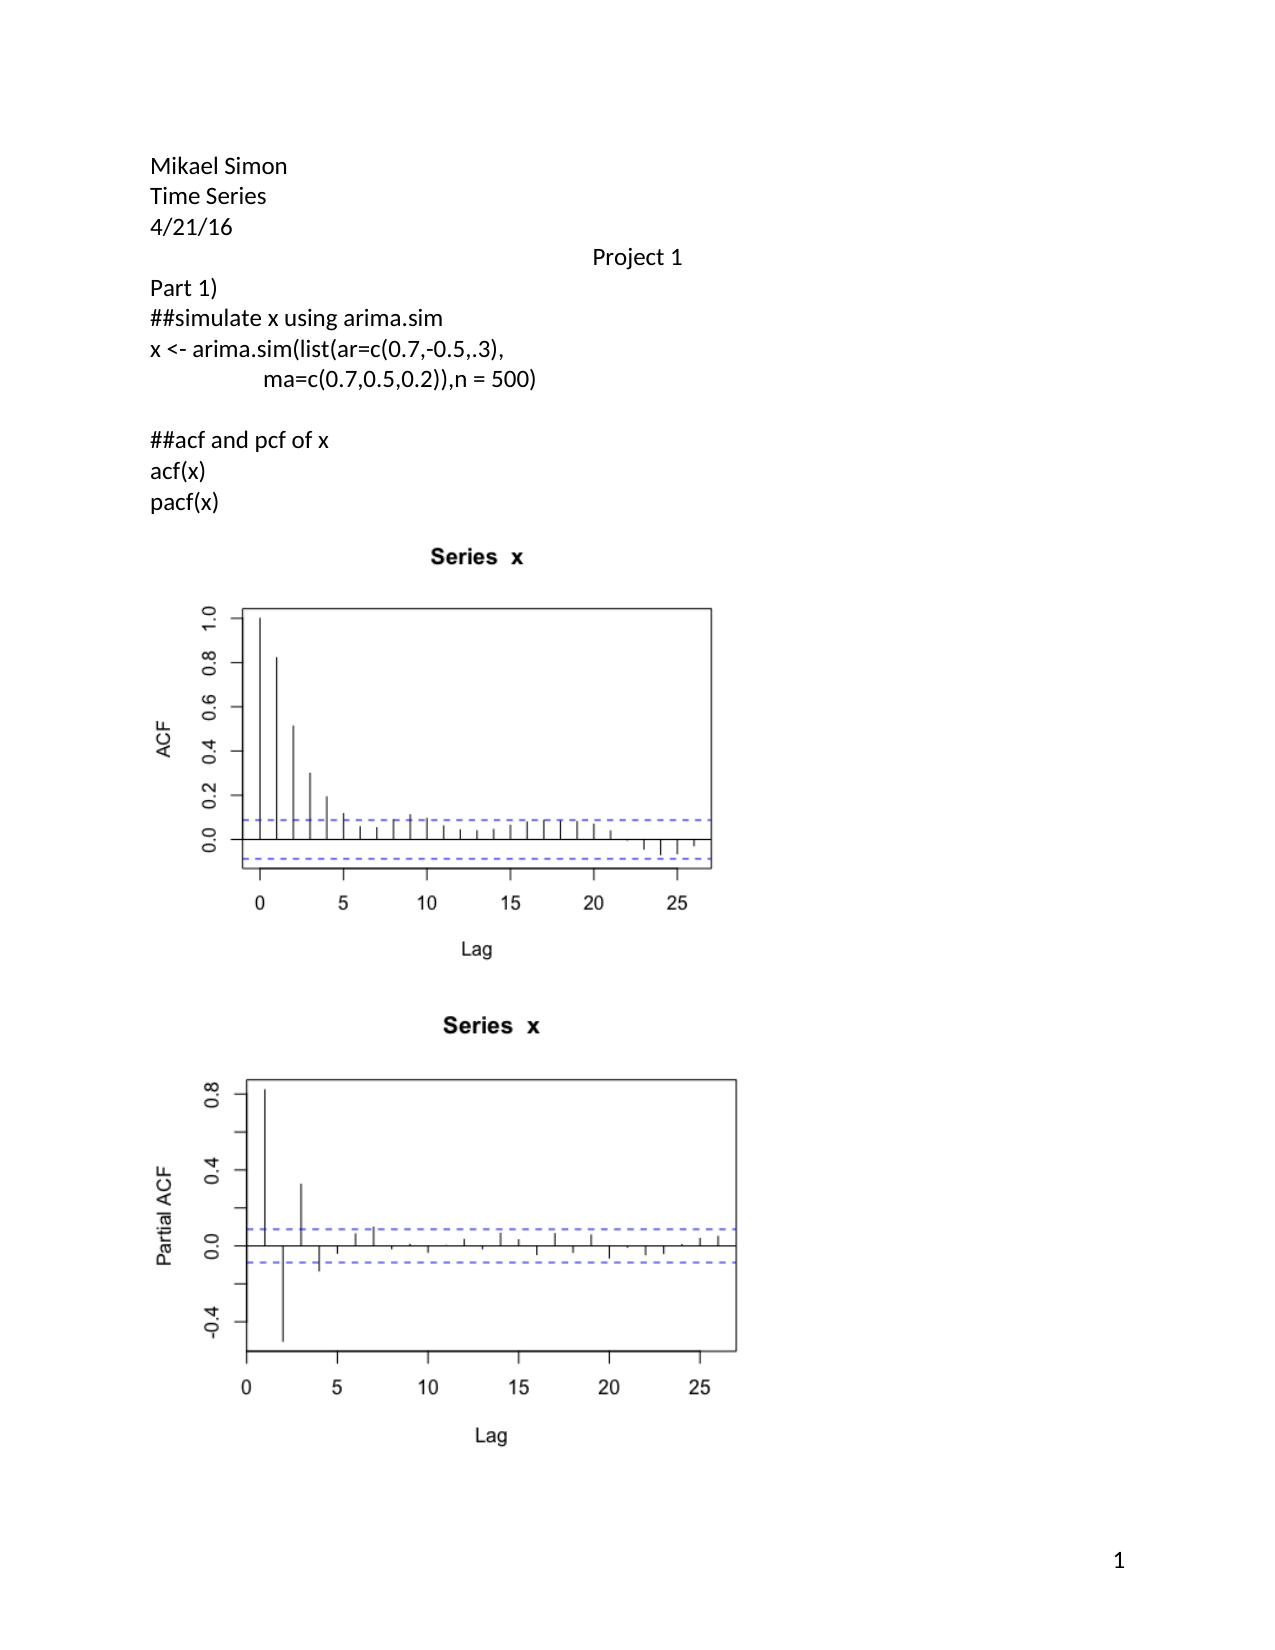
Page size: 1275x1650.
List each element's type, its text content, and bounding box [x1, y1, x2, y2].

picture [150, 516, 786, 1472]
text Mikael Simon [150, 150, 1125, 181]
text ##acf and pcf of x [150, 425, 1125, 455]
text Time Series [150, 181, 1125, 211]
text pacf(x) [150, 486, 1125, 516]
text ##simulate x using arima.sim [150, 303, 1125, 333]
text Part 1) [150, 272, 1125, 303]
text ma=c(0.7,0.5,0.2)),n = 500) [150, 364, 1125, 394]
text 4/21/16 [150, 211, 1125, 242]
text Project 1 [150, 242, 1125, 272]
text acf(x) [150, 455, 1125, 486]
text x <- arima.sim(list(ar=c(0.7,-0.5,.3), [150, 333, 1125, 364]
